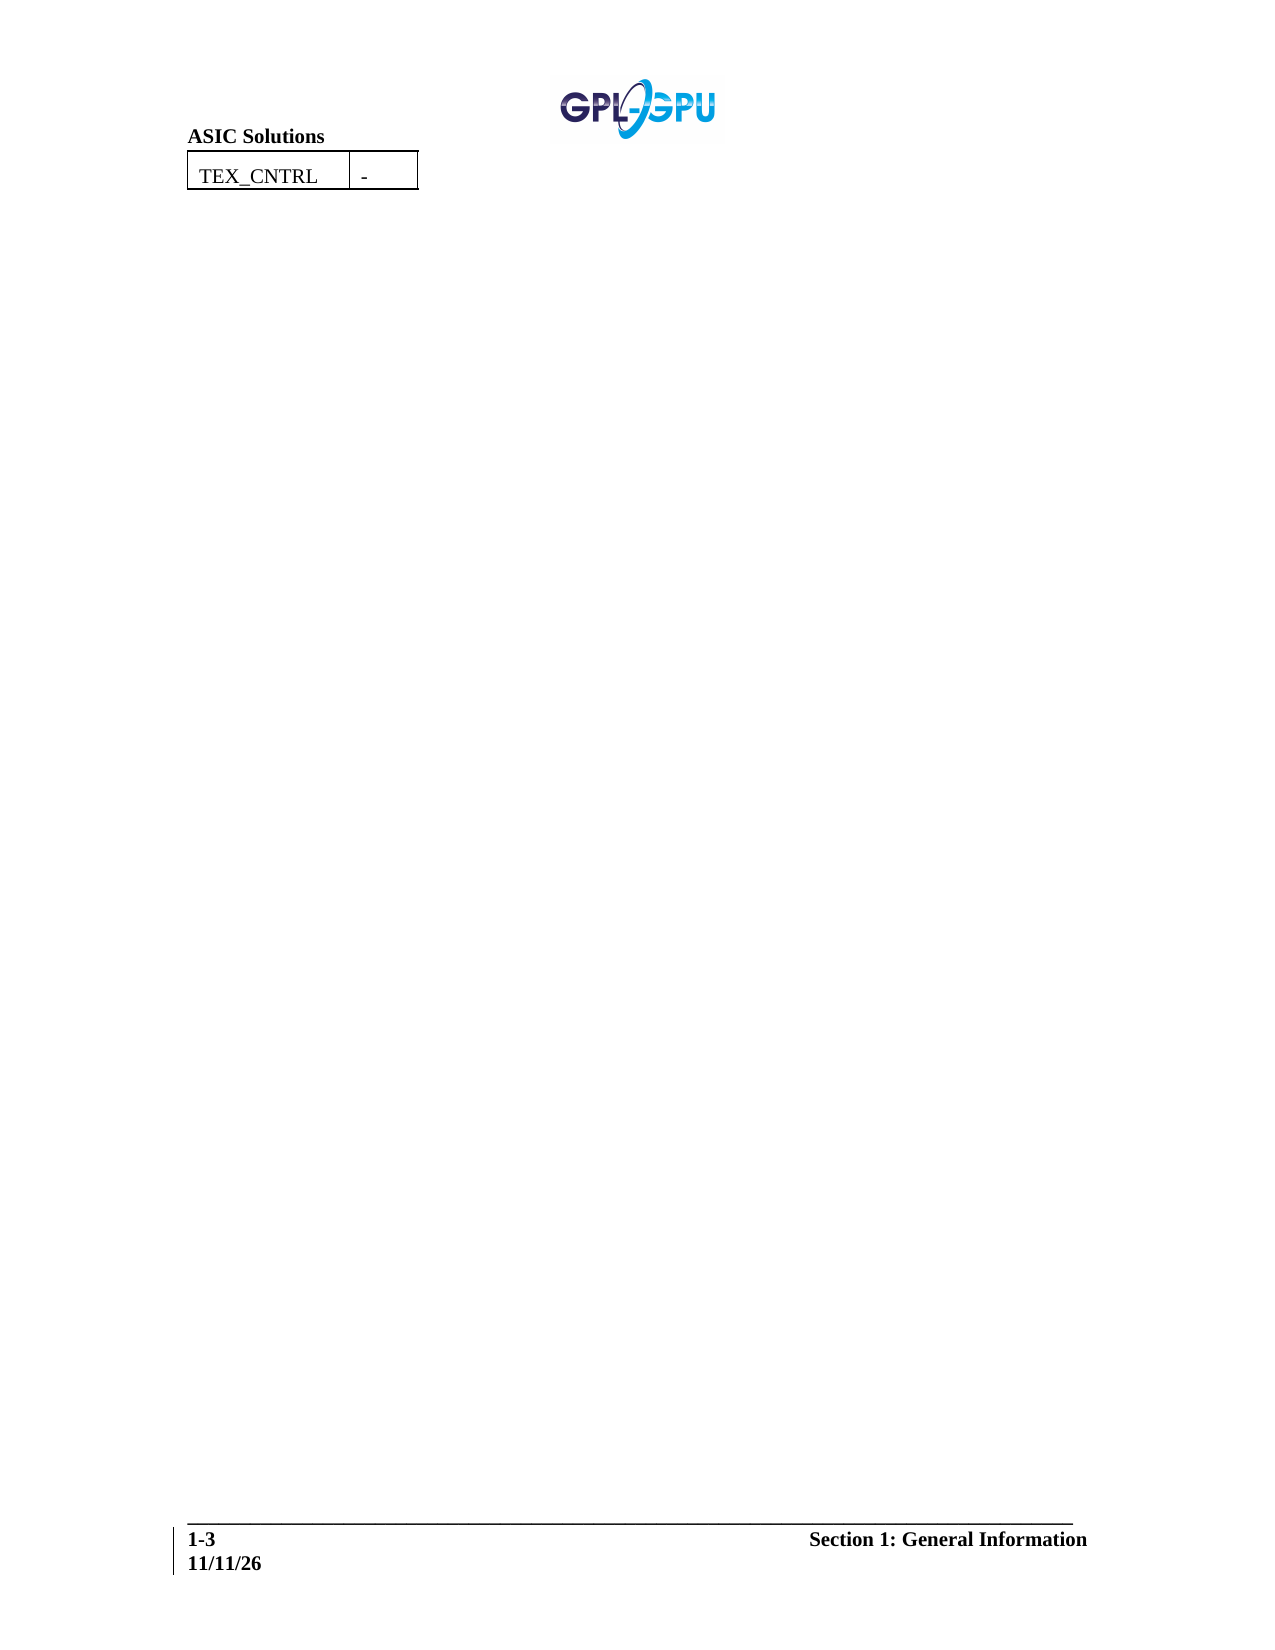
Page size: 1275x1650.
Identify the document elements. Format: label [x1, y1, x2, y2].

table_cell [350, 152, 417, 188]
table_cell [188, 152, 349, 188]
picture [550, 75, 725, 144]
